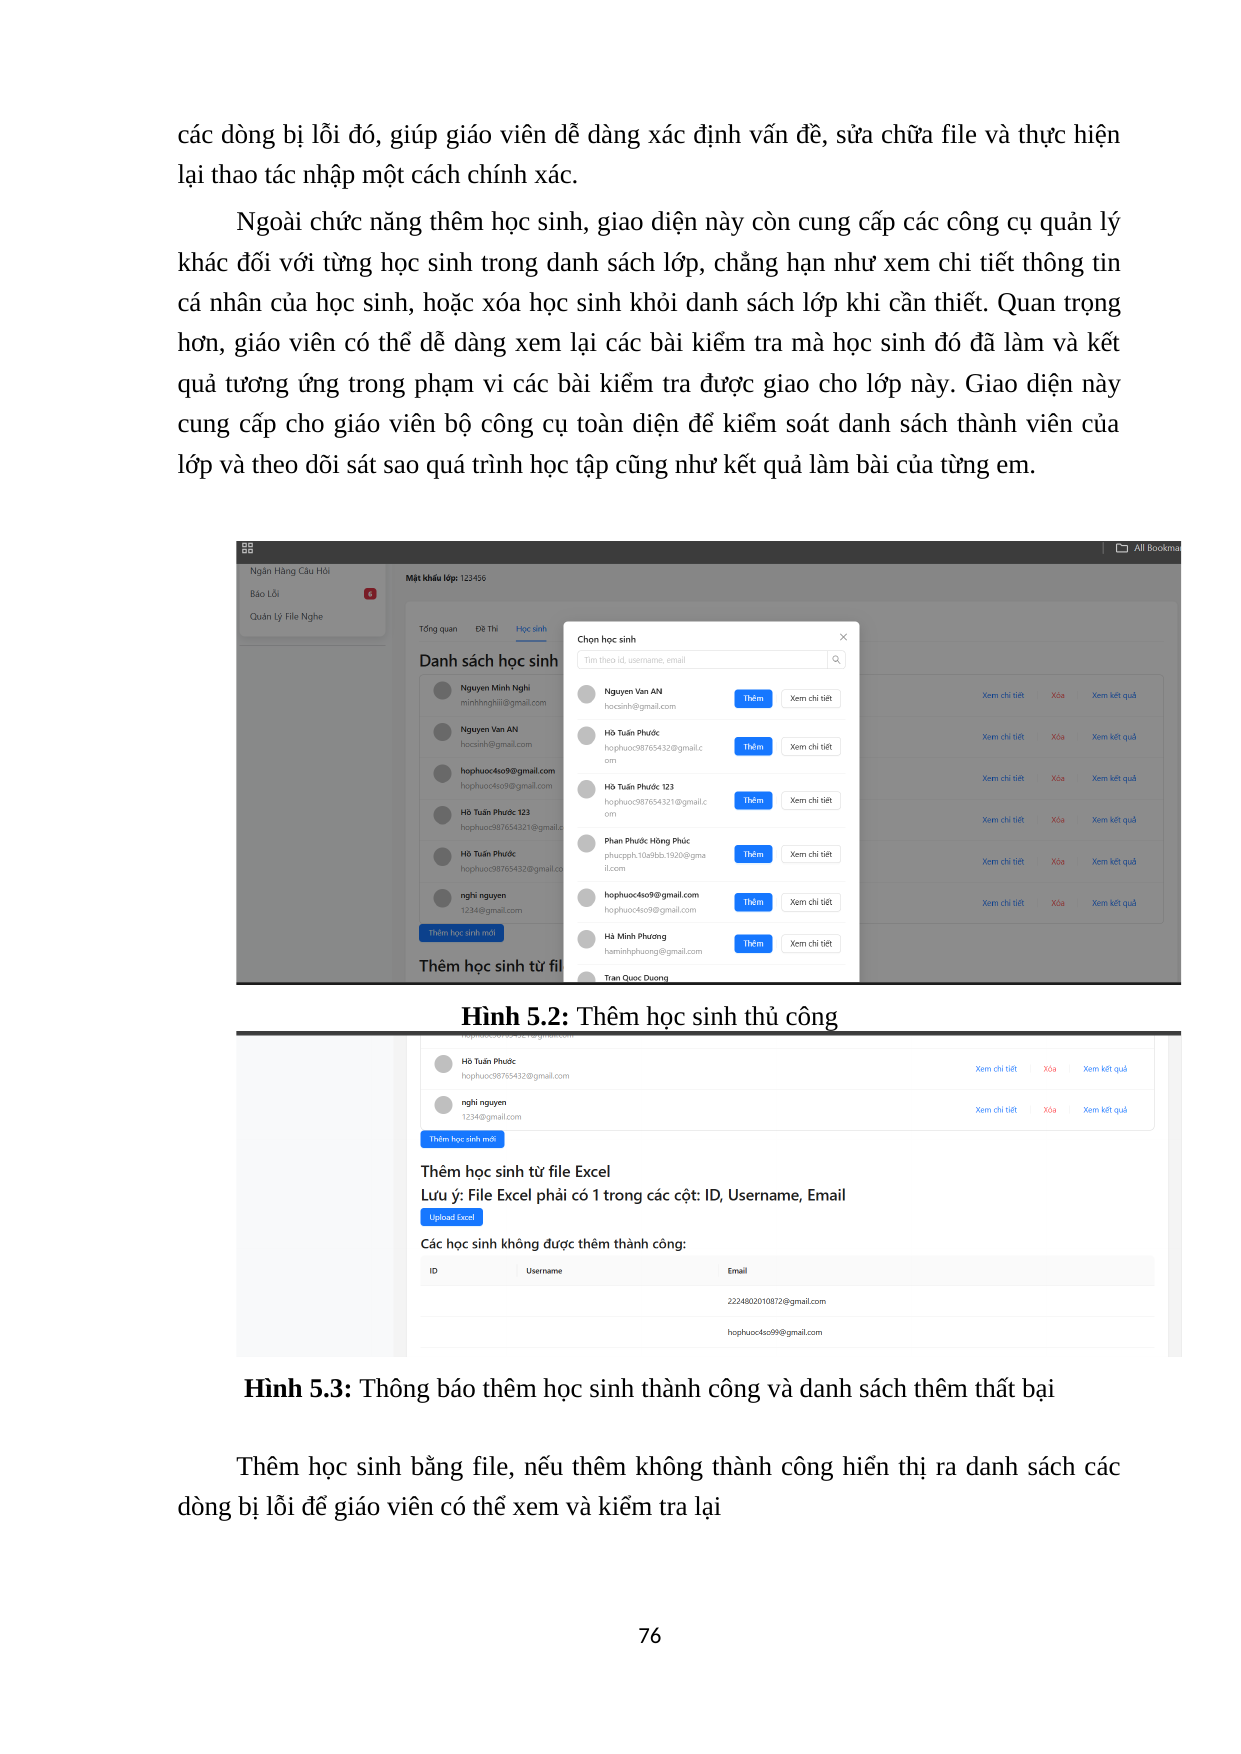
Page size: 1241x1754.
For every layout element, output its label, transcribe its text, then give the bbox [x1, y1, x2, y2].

text Thông báo thêm học sinh thành công và danh sách thêm thất bại [177, 1372, 1122, 1403]
picture [236, 541, 1182, 985]
text Thêm học sinh bằng file, nếu thêm không thành công hiển thị ra danh sách các dòng bị lỗi để giáo viên có thể xem và kiểm tra lại [177, 1450, 1122, 1521]
text Ngoài chức năng thêm học sinh, giao diện này còn cung cấp các công cụ quản lý khác đối với từng học sinh trong danh sách lớp, chẳng hạn như xem chi tiết thông tin cá nhân của học sinh, hoặc xóa học sinh khỏi danh sách lớp khi cần thiết. Quan trọng hơn, giáo viên có thể dễ dàng xem lại các bài kiểm tra mà học sinh đó đã làm và kết quả tương ứng trong phạm vi các bài kiểm tra được giao cho lớp này. Giao diện này cung cấp cho giáo viên bộ công cụ toàn diện để kiểm soát danh sách thành viên của lớp và theo dõi sát sao quá trình học tập cũng như kết quả làm bài của từng em. [177, 205, 1122, 479]
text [177, 118, 1122, 190]
text Thêm học sinh thủ công [177, 1000, 1122, 1031]
picture [236, 1031, 1182, 1357]
